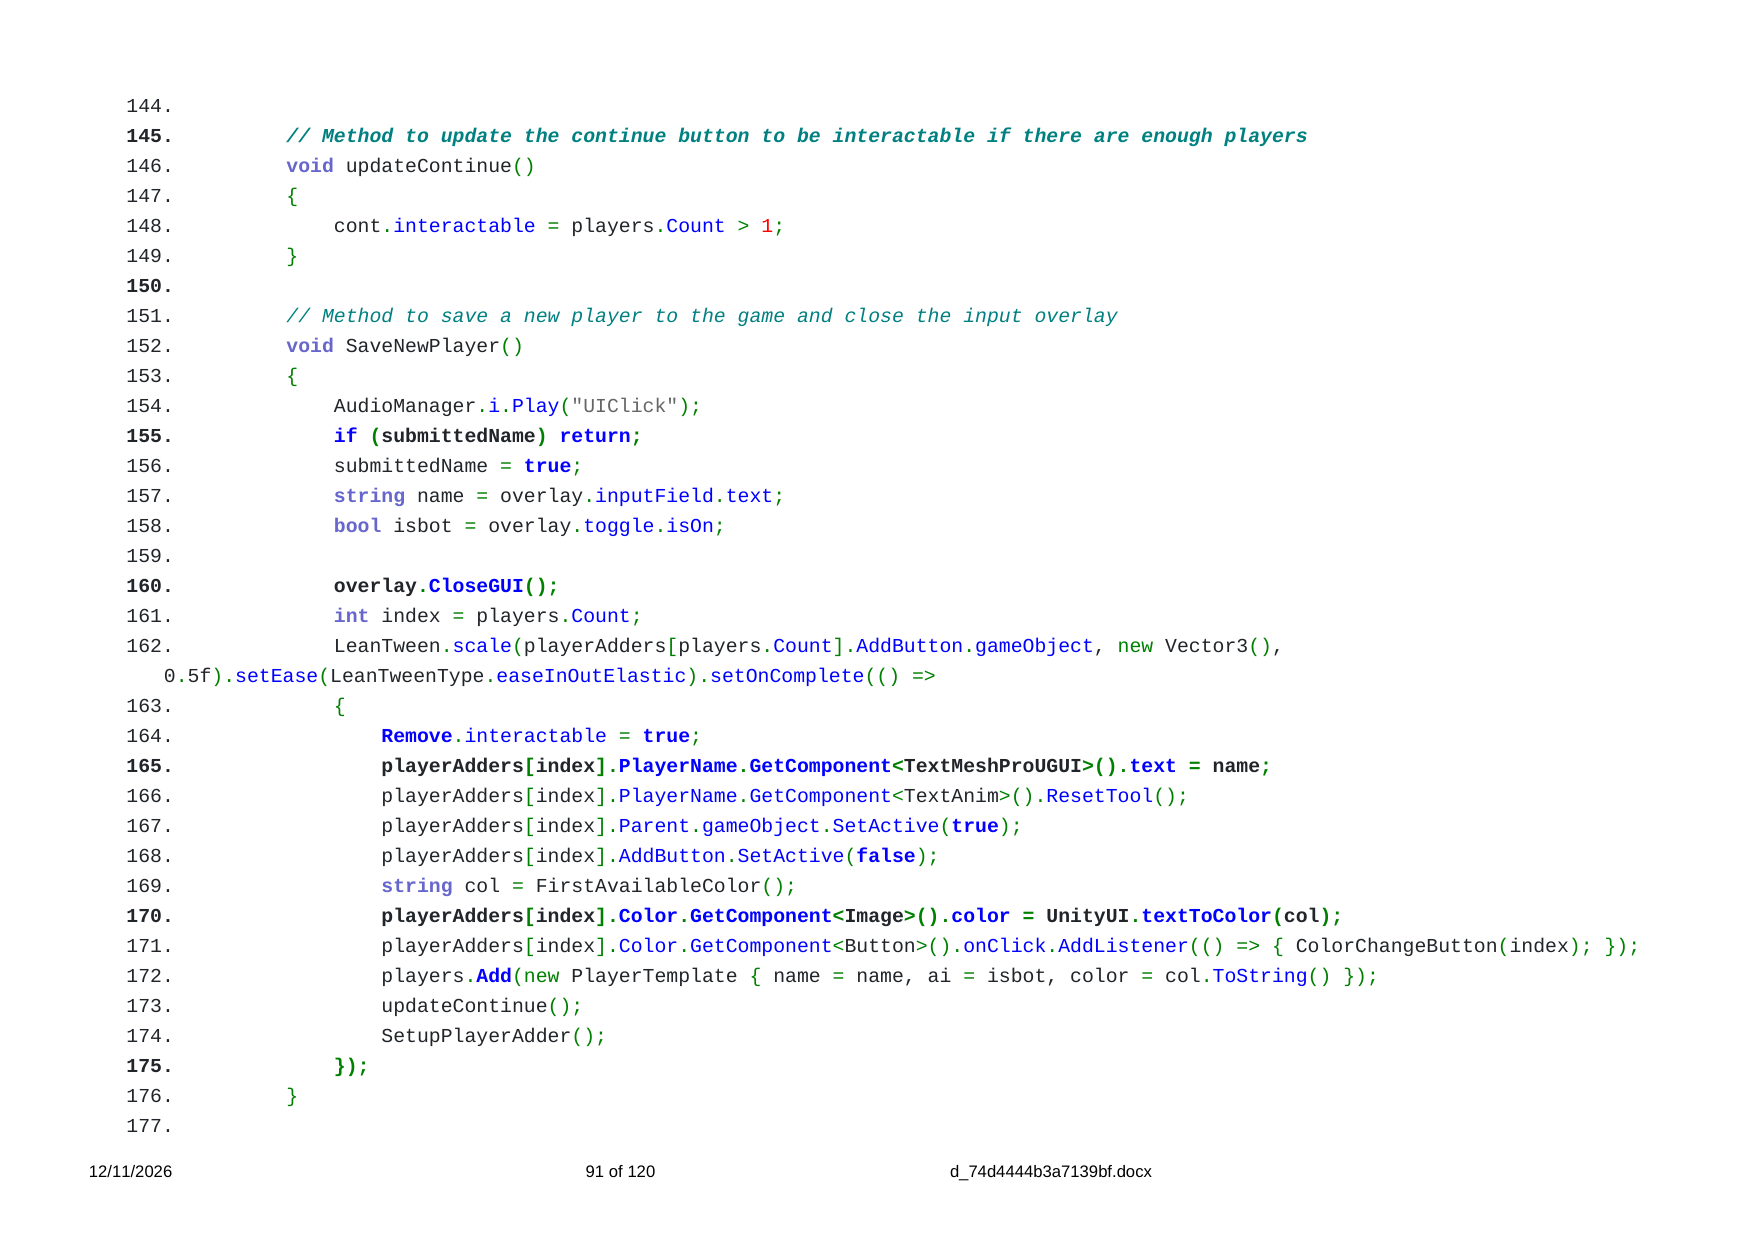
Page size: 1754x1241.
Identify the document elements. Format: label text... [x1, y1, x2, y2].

list } [126, 239, 1665, 269]
list SetupPlayerAdder(); [126, 1019, 1665, 1049]
list int index = players.Count; [126, 599, 1665, 629]
list playerAdders[index].AddButton.SetActive(false); [126, 839, 1665, 869]
list cont.interactable = players.Count > 1; [126, 209, 1665, 239]
list string name = overlay.inputField.text; [126, 479, 1665, 509]
list if (submittedName) return; [126, 419, 1665, 449]
list // Method to update the continue button to be interactable if there are enough players [126, 119, 1665, 149]
list // Method to save a new player to the game and close the input overlay [126, 299, 1665, 329]
list } [126, 1079, 1665, 1109]
list playerAdders[index].Color.GetComponent<Button>().onClick.AddListener(() => { ColorChangeButton(index); }); [126, 929, 1665, 959]
list { [126, 179, 1665, 209]
list playerAdders[index].Color.GetComponent<Image>().color = UnityUI.textToColor(col); [126, 899, 1665, 929]
list { [126, 689, 1665, 719]
list Remove.interactable = true; [126, 719, 1665, 749]
list LeanTween.scale(playerAdders[players.Count].AddButton.gameObject, new Vector3(), 0.5f).setEase(LeanTweenType.easeInOutElastic).setOnComplete(() => [126, 629, 1665, 689]
list playerAdders[index].Parent.gameObject.SetActive(true); [126, 809, 1665, 839]
list bool isbot = overlay.toggle.isOn; [126, 509, 1665, 539]
list playerAdders[index].PlayerName.GetComponent<TextMeshProUGUI>().text = name; [126, 749, 1665, 779]
list void SaveNewPlayer() [126, 329, 1665, 359]
list { [126, 359, 1665, 389]
list updateContinue(); [126, 989, 1665, 1019]
list void updateContinue() [126, 149, 1665, 179]
list AudioManager.i.Play("UIClick"); [126, 389, 1665, 419]
list }); [126, 1049, 1665, 1079]
list playerAdders[index].PlayerName.GetComponent<TextAnim>().ResetTool(); [126, 779, 1665, 809]
list string col = FirstAvailableColor(); [126, 869, 1665, 899]
list players.Add(new PlayerTemplate { name = name, ai = isbot, color = col.ToString() }); [126, 959, 1665, 989]
list submittedName = true; [126, 449, 1665, 479]
list overlay.CloseGUI(); [126, 569, 1665, 599]
